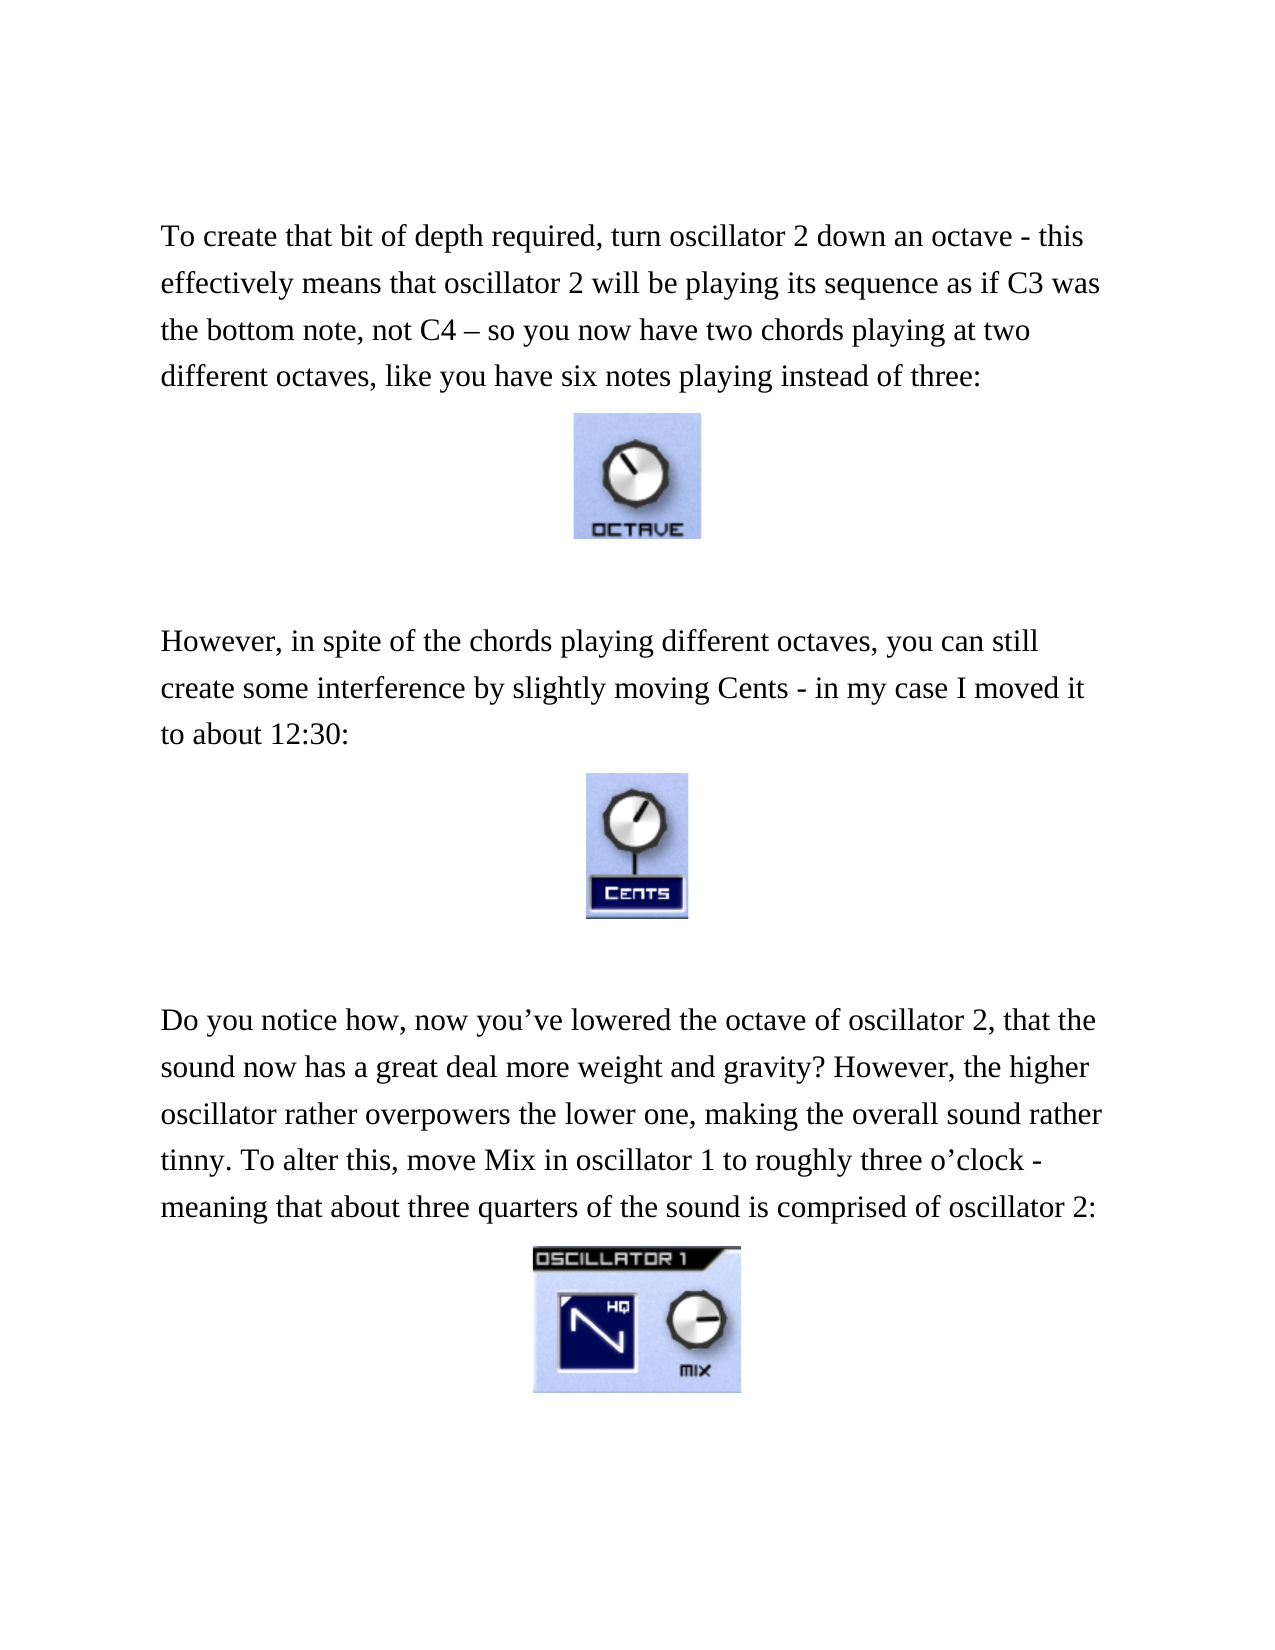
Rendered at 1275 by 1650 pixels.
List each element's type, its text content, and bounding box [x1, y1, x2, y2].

picture [573, 413, 702, 539]
text Do you notice how, now you’ve lowered the octave of oscillator 2, that the sound now has a great deal more weight and gravity? However, the higher oscillator rather overpowers the lower one, making the overall sound rather tinny. To alter this, move Mix in oscillator 1 to roughly three o’clock - meaning that about three quarters of the sound is comprised of oscillator 2: [160, 1002, 1106, 1224]
text To create that bit of depth required, turn oscillator 2 down an octave - this effectively means that oscillator 2 will be playing its sequence as if C3 was the bottom note, not C4 – so you now have two chords playing at two different octaves, like you have six notes playing instead of three: [160, 218, 1106, 394]
picture [586, 773, 689, 919]
text However, in spite of the chords playing different octaves, you can still create some interference by slightly moving Cents - in my case I moved it to about 12:30: [160, 622, 1096, 751]
picture [532, 1246, 742, 1393]
